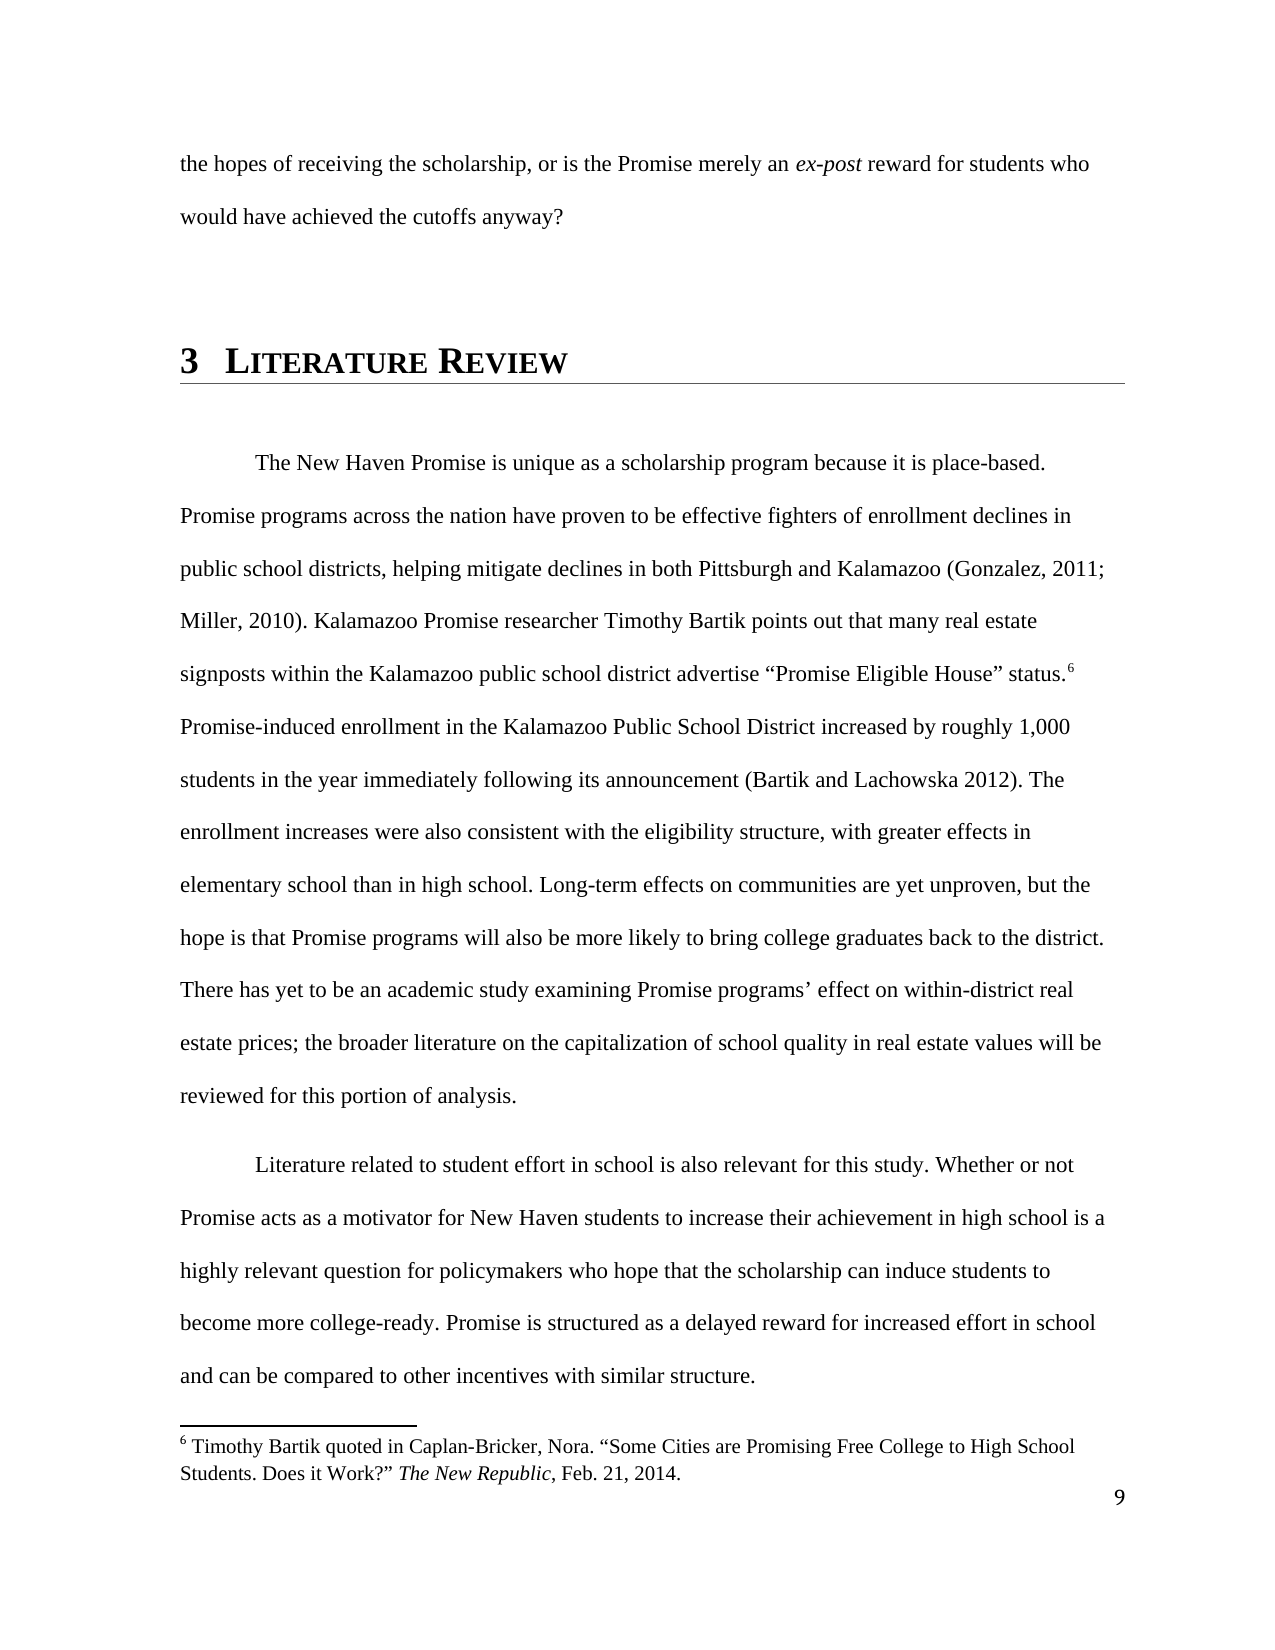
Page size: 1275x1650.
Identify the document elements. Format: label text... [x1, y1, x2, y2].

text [180, 150, 1125, 229]
text The New Haven Promise is unique as a scholarship program because it is place-based. Promise programs across the nation have proven to be effective fighters of enrollment declines in public school districts, helping mitigate declines in both Pittsburgh and Kalamazoo (Gonzalez, 2011; Miller, 2010). Kalamazoo Promise researcher Timothy Bartik points out that many real estate signposts within the Kalamazoo public school district advertise “Promise Eligible House” status. Promise-induced enrollment in the Kalamazoo Public School District increased by roughly 1,000 students in the year immediately following its announcement (Bartik and Lachowska 2012). The enrollment increases were also consistent with the eligibility structure, with greater effects in elementary school than in high school. Long-term effects on communities are yet unproven, but the hope is that Promise programs will also be more likely to bring college graduates back to the district. There has yet to be an academic study examining Promise programs’ effect on within-district real estate prices; the broader literature on the capitalization of school quality in real estate values will be reviewed for this portion of analysis. [180, 449, 1125, 1108]
subtitle Literature Review [180, 338, 1125, 383]
text Literature related to student effort in school is also relevant for this study. Whether or not Promise acts as a motivator for New Haven students to increase their achievement in high school is a highly relevant question for policymakers who hope that the scholarship can induce students to become more college-ready. Promise is structured as a delayed reward for increased effort in school and can be compared to other incentives with similar structure. [180, 1151, 1125, 1388]
